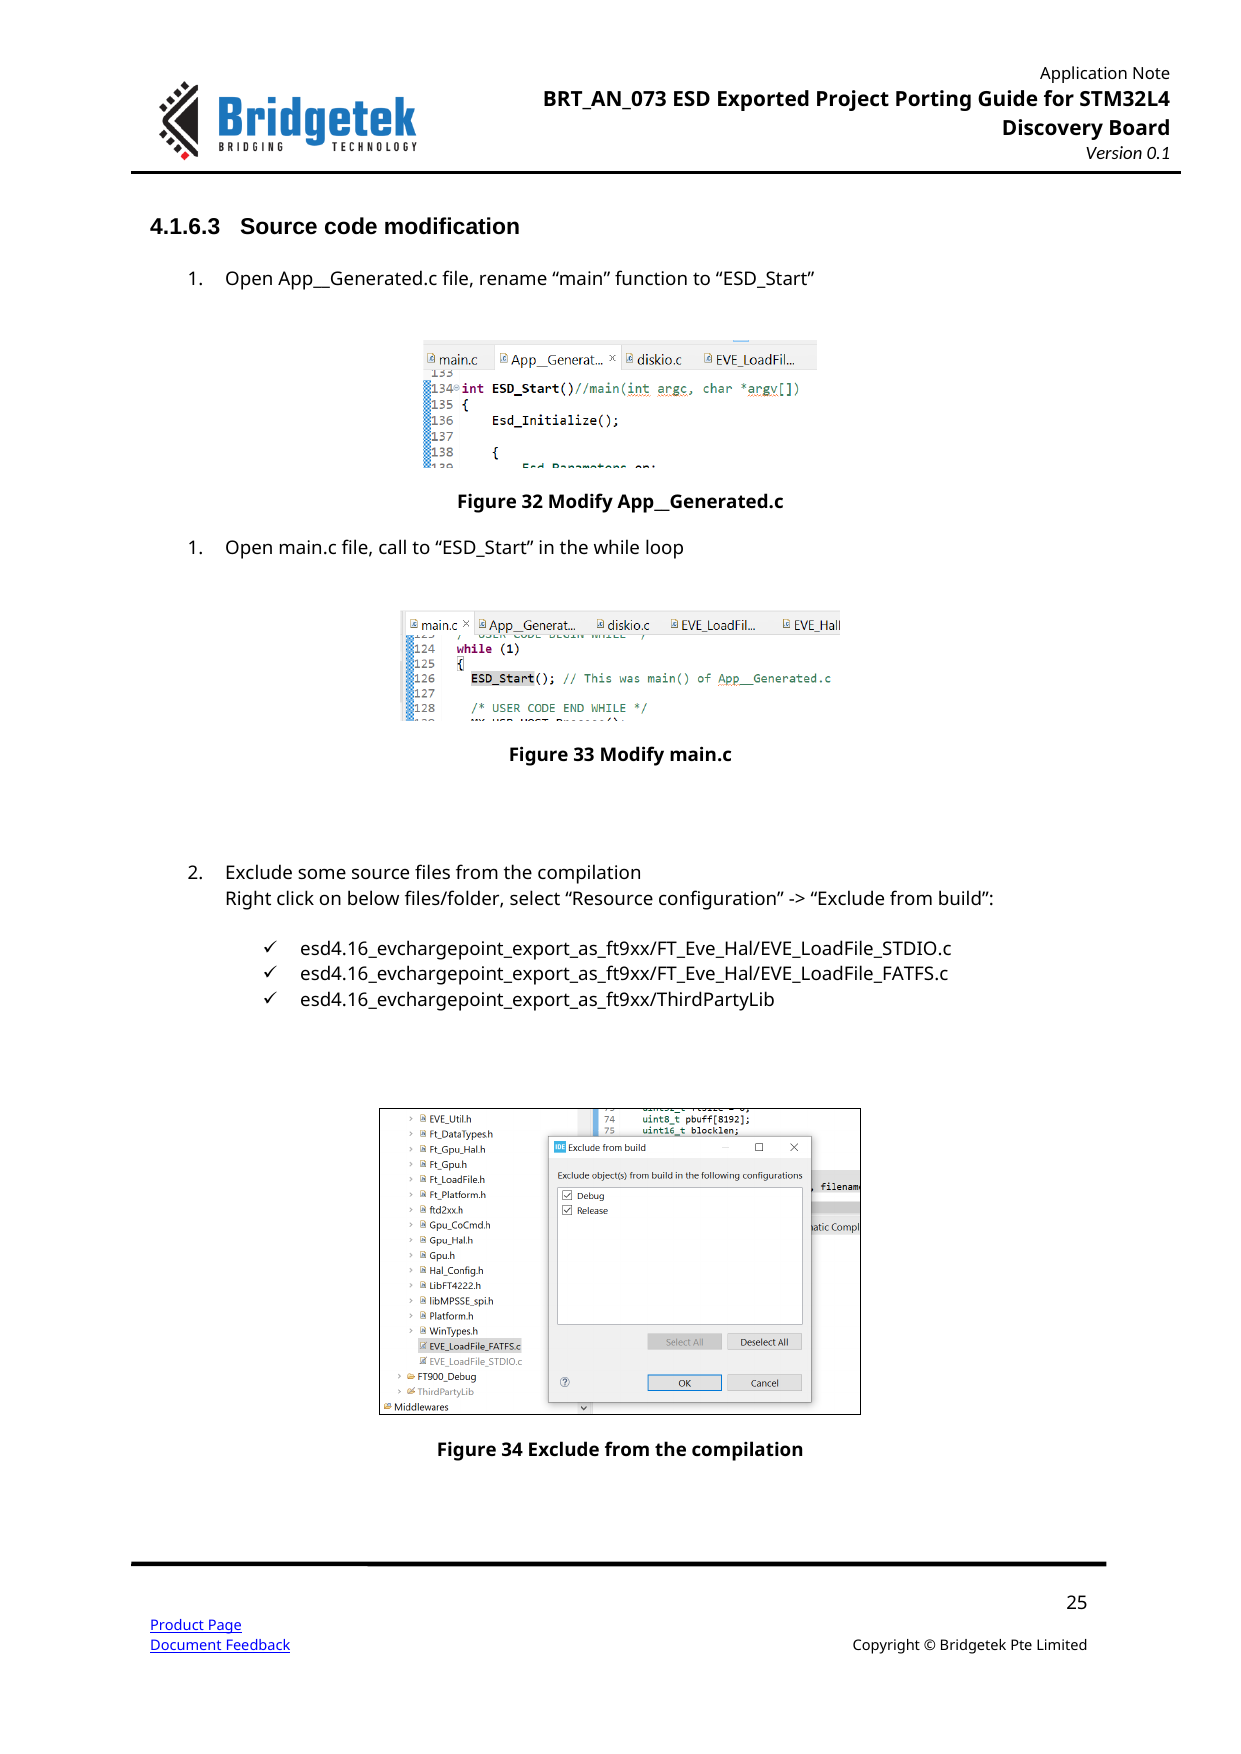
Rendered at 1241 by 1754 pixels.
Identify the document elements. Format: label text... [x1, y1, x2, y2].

list esd4.16_evchargepoint_export_as_ft9xx/FT_Eve_Hal/EVE_LoadFile_STDIO.c [262, 935, 1090, 961]
list Exclude some source files from the compilation [187, 859, 1090, 885]
text Figure 33 Modify main.c [150, 741, 1090, 767]
list esd4.16_evchargepoint_export_as_ft9xx/ThirdPartyLib [262, 986, 1090, 1012]
picture [423, 340, 817, 468]
subtitle Source code modification [150, 213, 1090, 239]
text Right click on below files/folder, select “Resource configuration” -> “Exclude from build”: [150, 885, 1090, 911]
list Open main.c file, call to “ESD_Start” in the while loop [187, 534, 1090, 560]
picture [400, 610, 840, 721]
list Open App__Generated.c file, rename “main” function to “ESD_Start” [187, 265, 1090, 291]
picture [150, 73, 422, 163]
list esd4.16_evchargepoint_export_as_ft9xx/FT_Eve_Hal/EVE_LoadFile_FATFS.c [262, 961, 1090, 986]
picture [380, 1109, 860, 1414]
